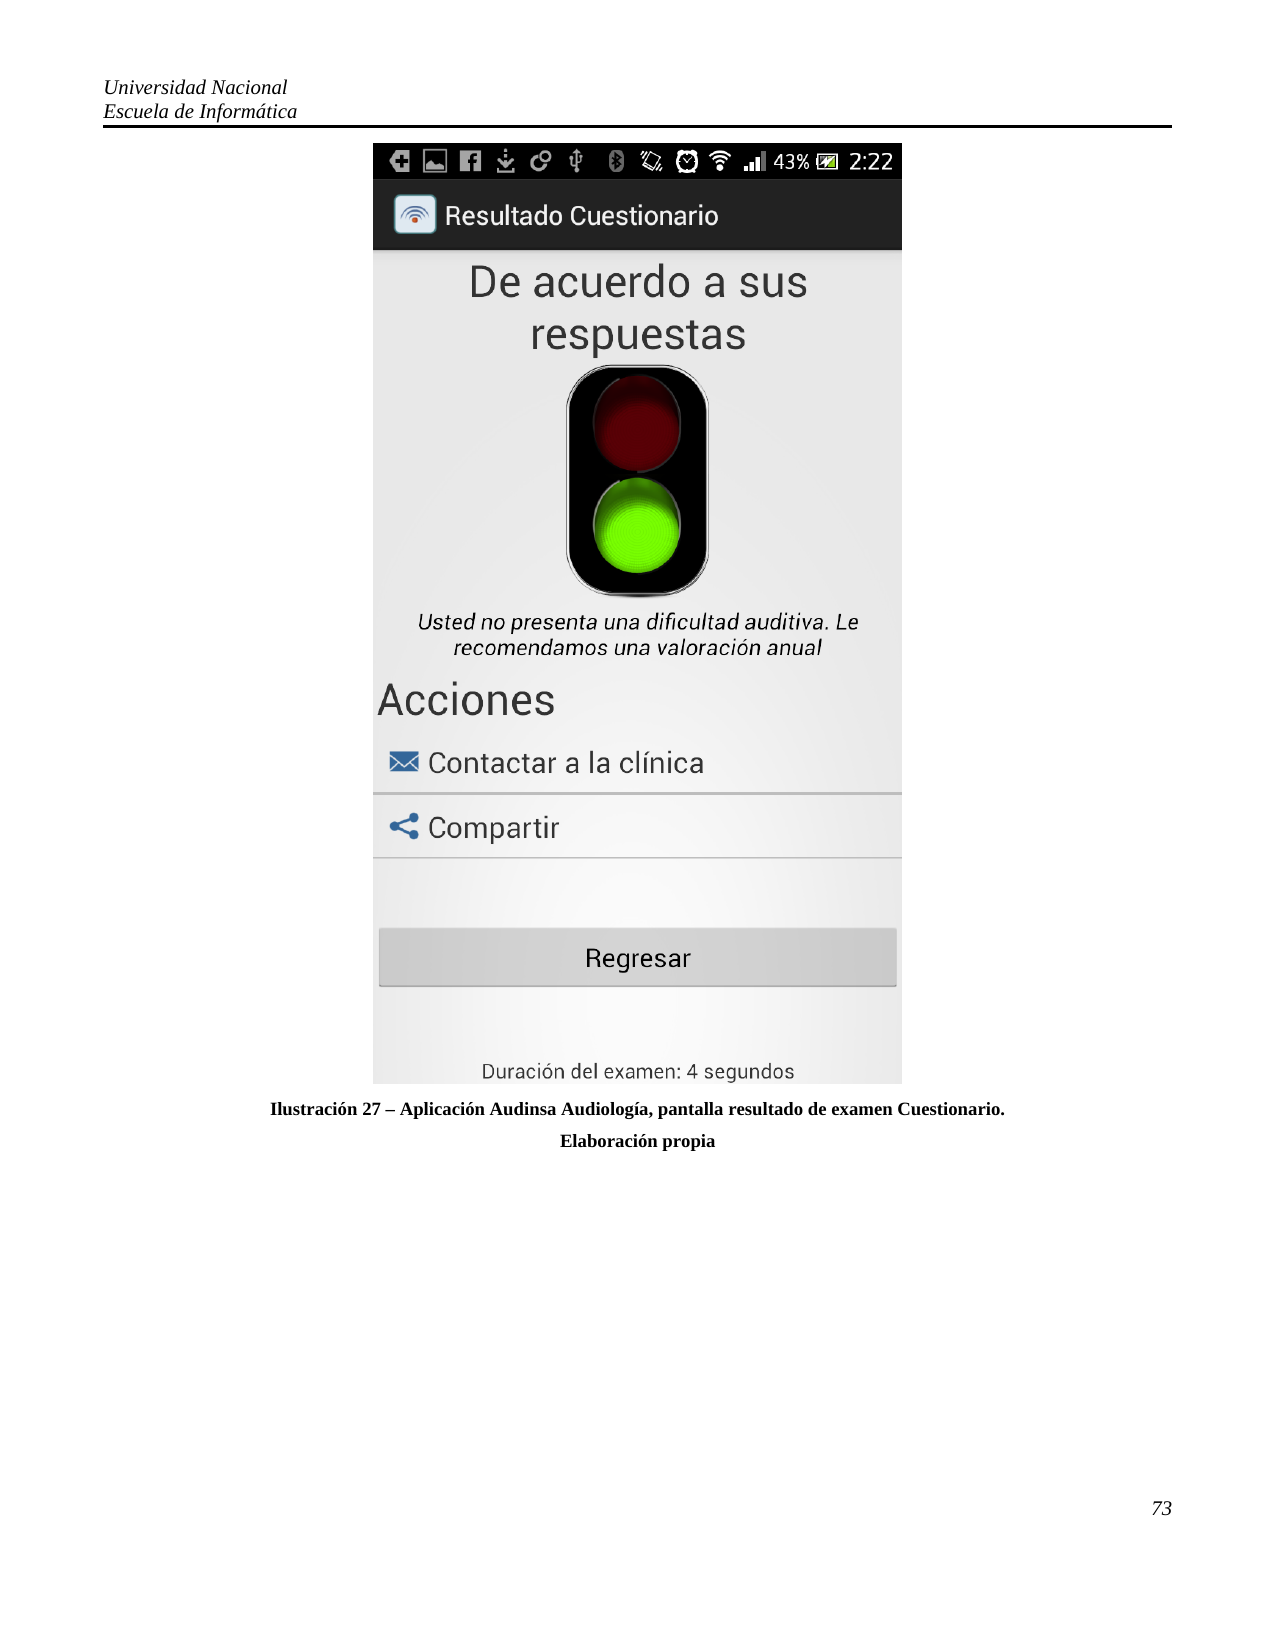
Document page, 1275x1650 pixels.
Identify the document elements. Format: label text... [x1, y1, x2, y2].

text Elaboración propia [103, 1130, 1172, 1152]
picture [373, 143, 902, 1084]
